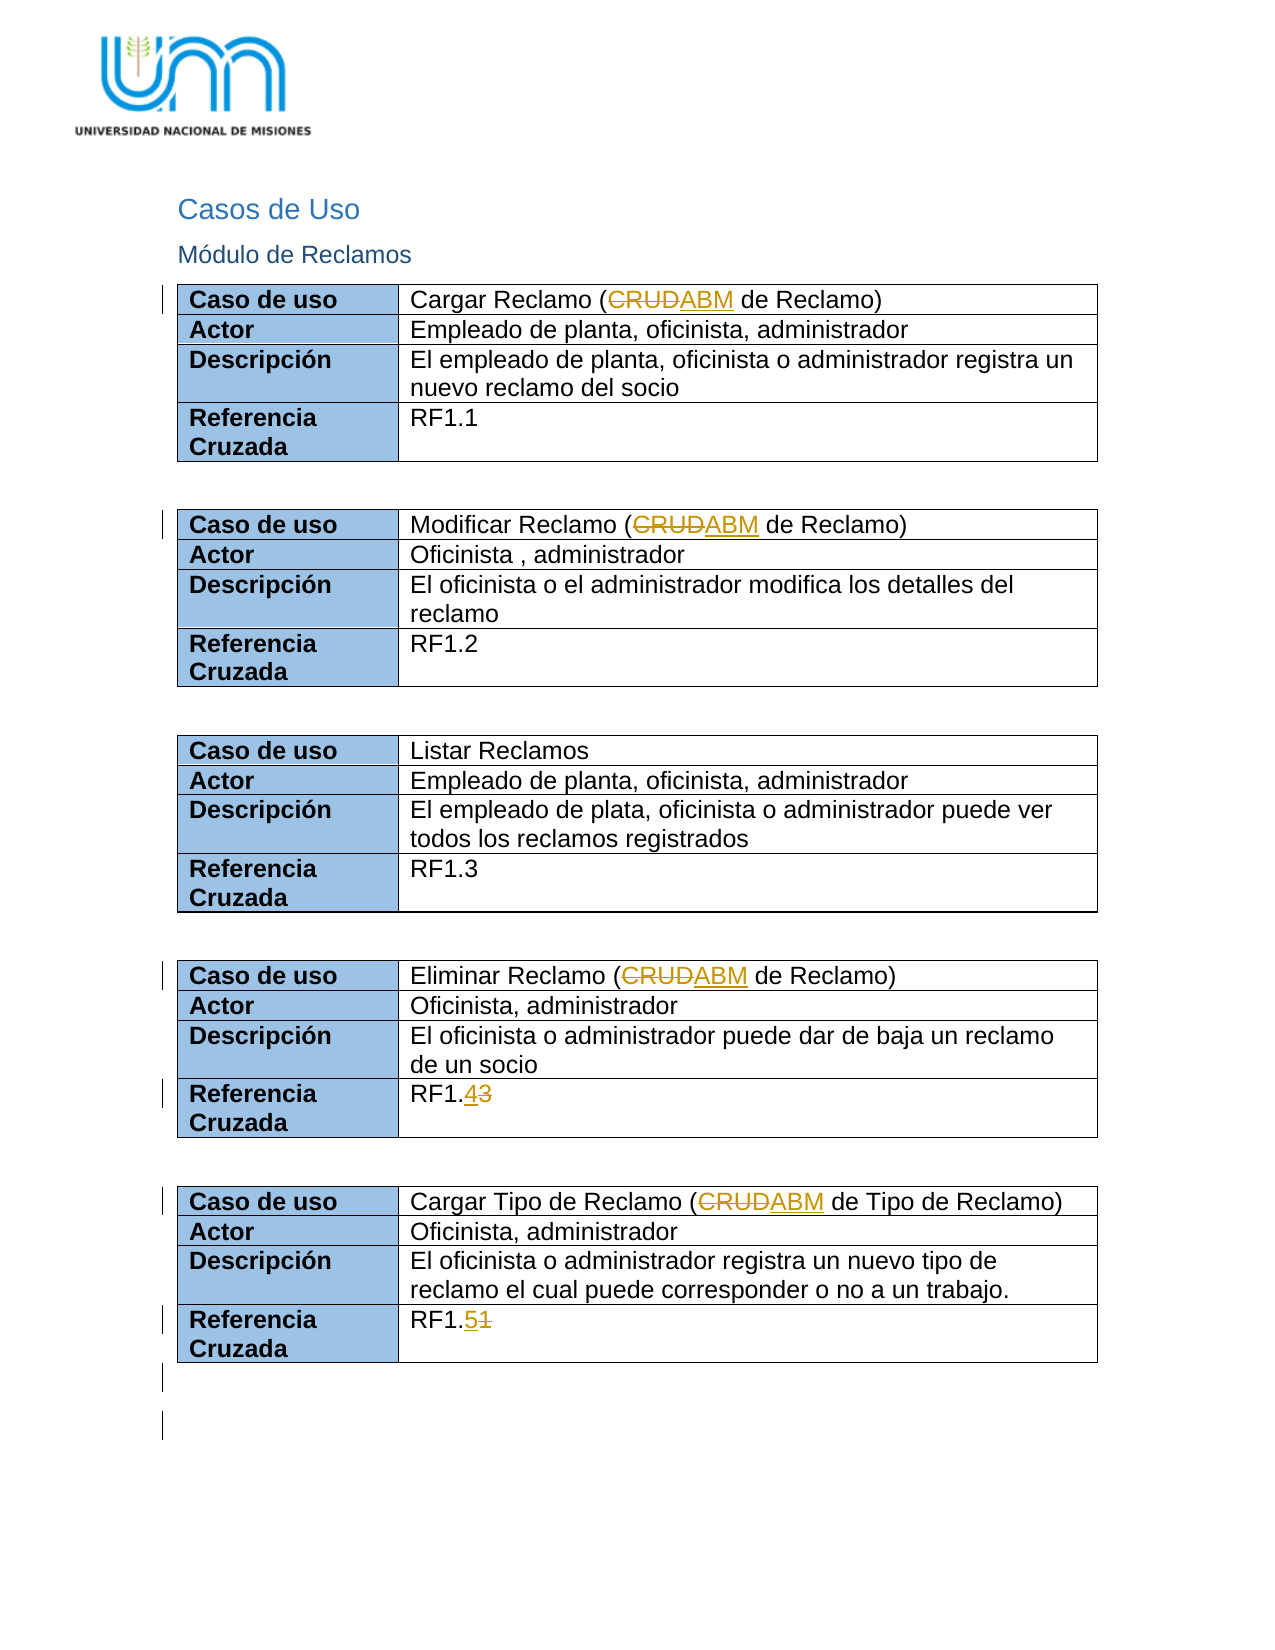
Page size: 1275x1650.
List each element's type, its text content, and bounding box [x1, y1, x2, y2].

table_cell Descripción [178, 1021, 398, 1078]
table_cell Empleado de planta, oficinista, administrador [399, 766, 1097, 794]
table_cell Descripción [178, 570, 398, 627]
table_cell RF1.3 [399, 854, 1097, 911]
table_cell Actor [178, 540, 398, 569]
table_cell Descripción [178, 795, 398, 853]
table_cell Descripción [178, 1246, 398, 1304]
table_header Caso de uso [178, 961, 398, 990]
table_header Listar Reclamos [399, 736, 1097, 764]
table_cell Oficinista, administrador [399, 991, 1097, 1020]
table_cell Actor [178, 991, 398, 1020]
table_header Caso de uso [178, 736, 398, 764]
table_header Modificar Reclamo ( de Reclamo) [399, 510, 1097, 539]
table_cell El oficinista o administrador registra un nuevo tipo de reclamo el cual puede corresponder o no a un trabajo. [399, 1246, 1097, 1304]
table_header Caso de uso [178, 285, 398, 314]
table_cell Oficinista , administrador [399, 540, 1097, 569]
table_cell Descripción [178, 345, 398, 402]
table_cell Referencia Cruzada [178, 854, 398, 911]
table_cell Referencia Cruzada [178, 1079, 398, 1137]
table_cell Empleado de planta, oficinista, administrador [399, 315, 1097, 343]
table_cell Actor [178, 315, 398, 343]
table_cell Referencia Cruzada [178, 629, 398, 686]
table_header Cargar Reclamo ( de Reclamo) [399, 285, 1097, 314]
subtitle Casos de Uso [177, 192, 1098, 225]
table_cell El oficinista o el administrador modifica los detalles del reclamo [399, 570, 1097, 627]
subtitle Módulo de Reclamos [177, 240, 1098, 269]
table_cell RF1. [399, 1079, 1097, 1137]
table_header Cargar Tipo de Reclamo ( de Tipo de Reclamo) [399, 1187, 1097, 1215]
table_cell Oficinista, administrador [399, 1216, 1097, 1245]
table_cell El empleado de plata, oficinista o administrador puede ver todos los reclamos registrados [399, 795, 1097, 853]
table_cell RF1.1 [399, 403, 1097, 461]
table_cell El empleado de planta, oficinista o administrador registra un nuevo reclamo del socio [399, 345, 1097, 402]
picture [65, 32, 322, 138]
table_cell RF1.2 [399, 629, 1097, 686]
table_cell Referencia Cruzada [178, 1305, 398, 1362]
table_header Caso de uso [178, 510, 398, 539]
table_cell Actor [178, 1216, 398, 1245]
table_cell Referencia Cruzada [178, 403, 398, 461]
table_cell Actor [178, 766, 398, 794]
table_cell RF1. [399, 1305, 1097, 1362]
table_header Caso de uso [178, 1187, 398, 1215]
table_header Eliminar Reclamo ( de Reclamo) [399, 961, 1097, 990]
table_cell El oficinista o administrador puede dar de baja un reclamo de un socio [399, 1021, 1097, 1078]
